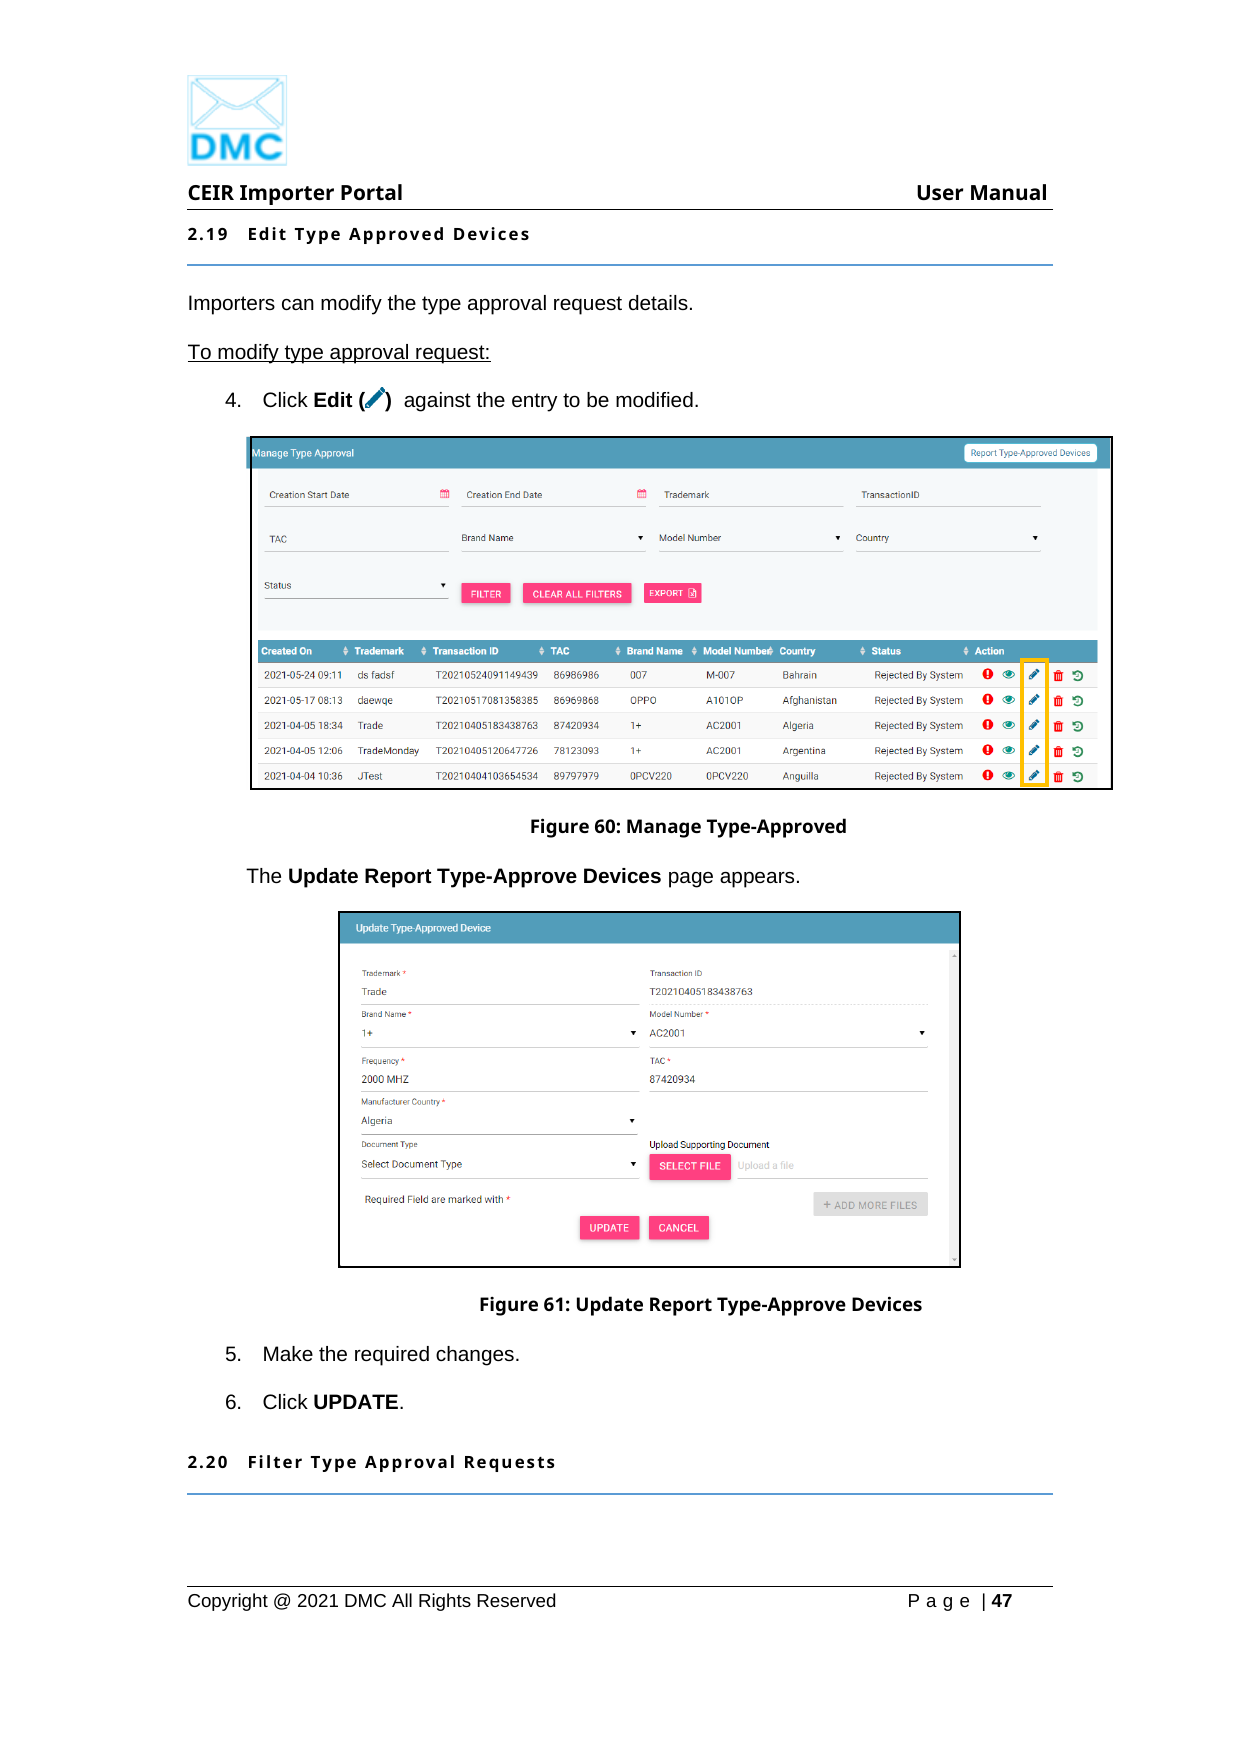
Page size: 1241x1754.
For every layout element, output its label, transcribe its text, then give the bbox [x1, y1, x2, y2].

text To modify type approval request: [187, 339, 1053, 363]
list Click Edit () against the entry to be modified. [225, 388, 1053, 412]
picture [252, 438, 1111, 788]
subtitle Edit Type Approved Devices [187, 222, 1053, 264]
picture [246, 436, 250, 790]
list Click UPDATE. [225, 1390, 1053, 1414]
text Importers can modify the type approval request details. [187, 291, 1053, 315]
text Figure 61: Update Report Type-Approve Devices [187, 1291, 1053, 1316]
subtitle Filter Type Approval Requests [187, 1451, 1053, 1493]
picture [365, 387, 380, 402]
picture [187, 75, 288, 166]
text The Update Report Type-Approve Devices page appears. [246, 864, 1053, 888]
list Make the required changes. [225, 1341, 1053, 1365]
text Figure 60: Manage Type-Approved [187, 814, 1053, 839]
picture [340, 913, 959, 1266]
picture [370, 393, 386, 408]
